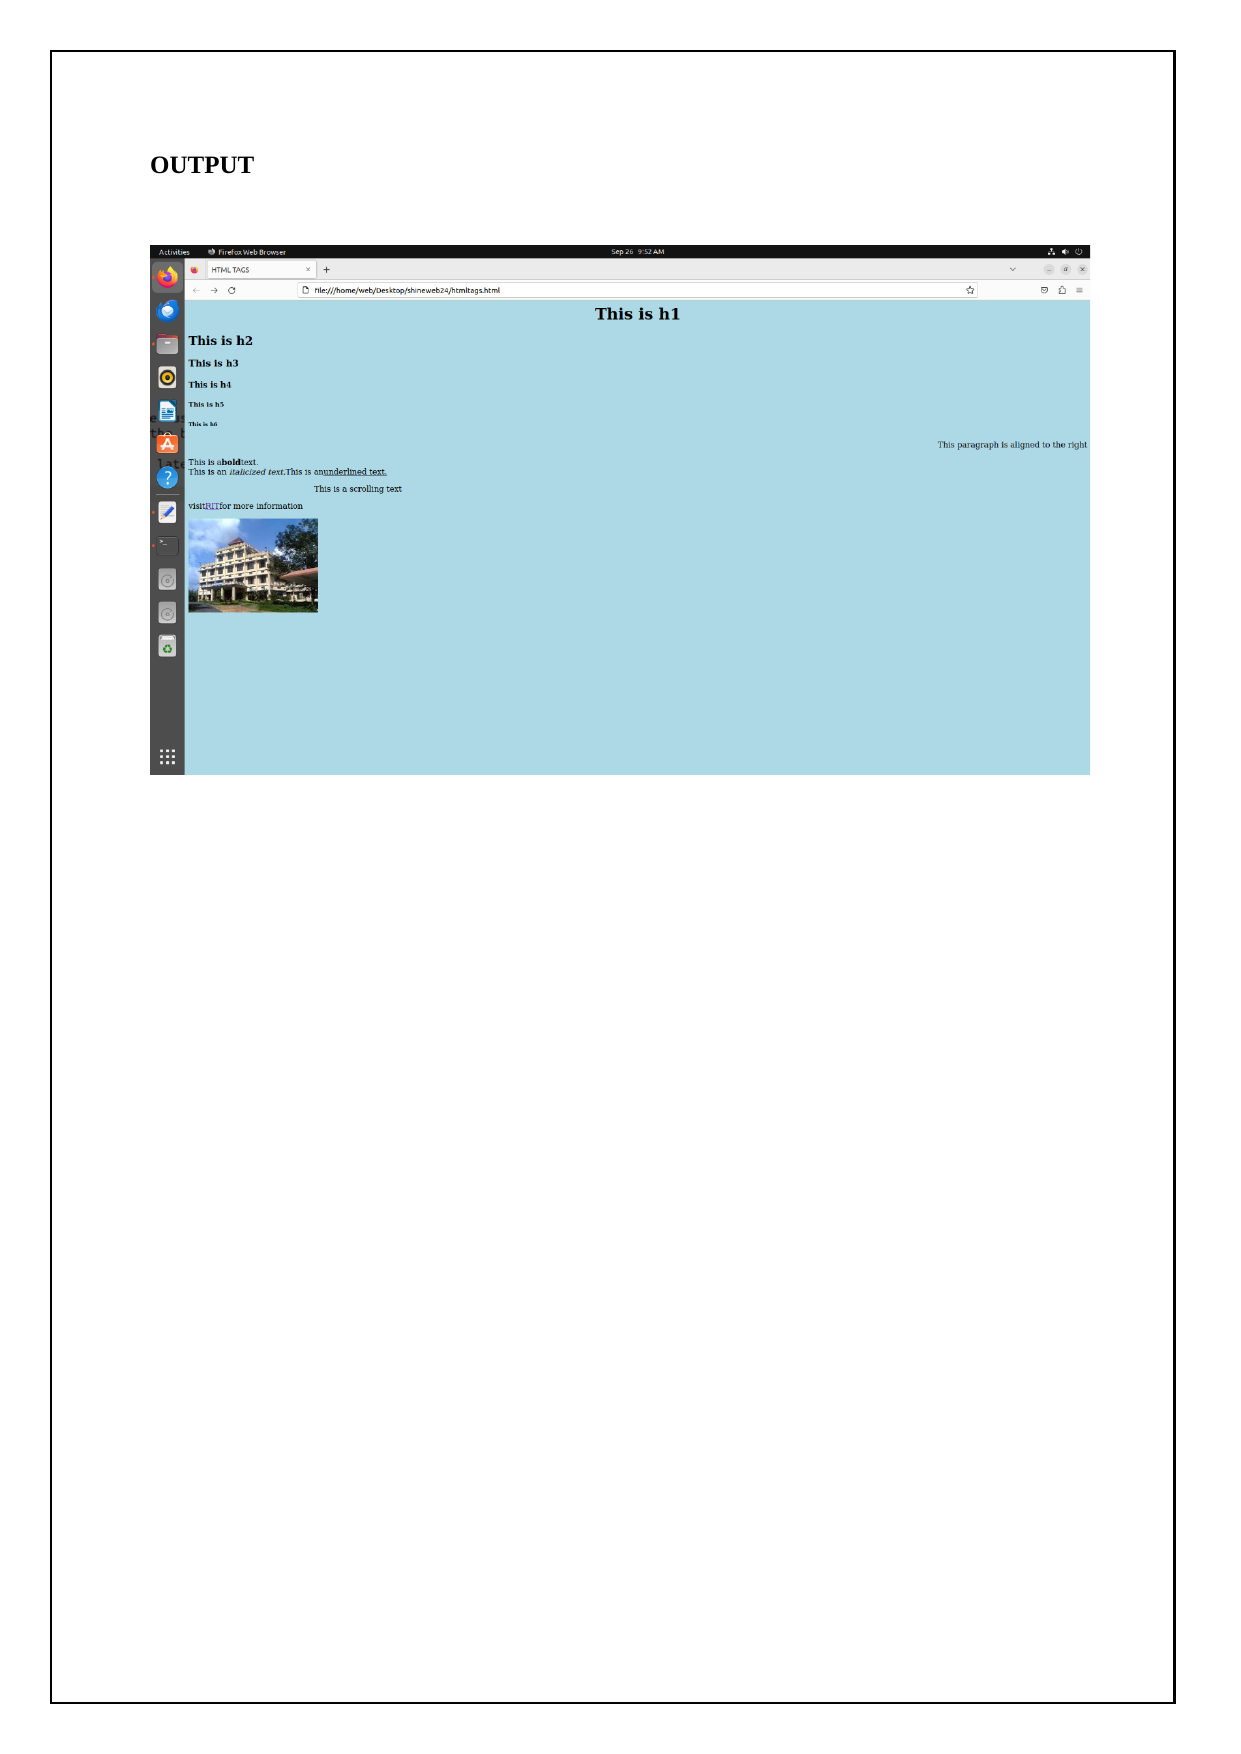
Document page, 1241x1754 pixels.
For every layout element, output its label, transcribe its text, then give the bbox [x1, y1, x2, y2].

picture [150, 245, 1091, 775]
text OUTPUT [150, 150, 1090, 179]
